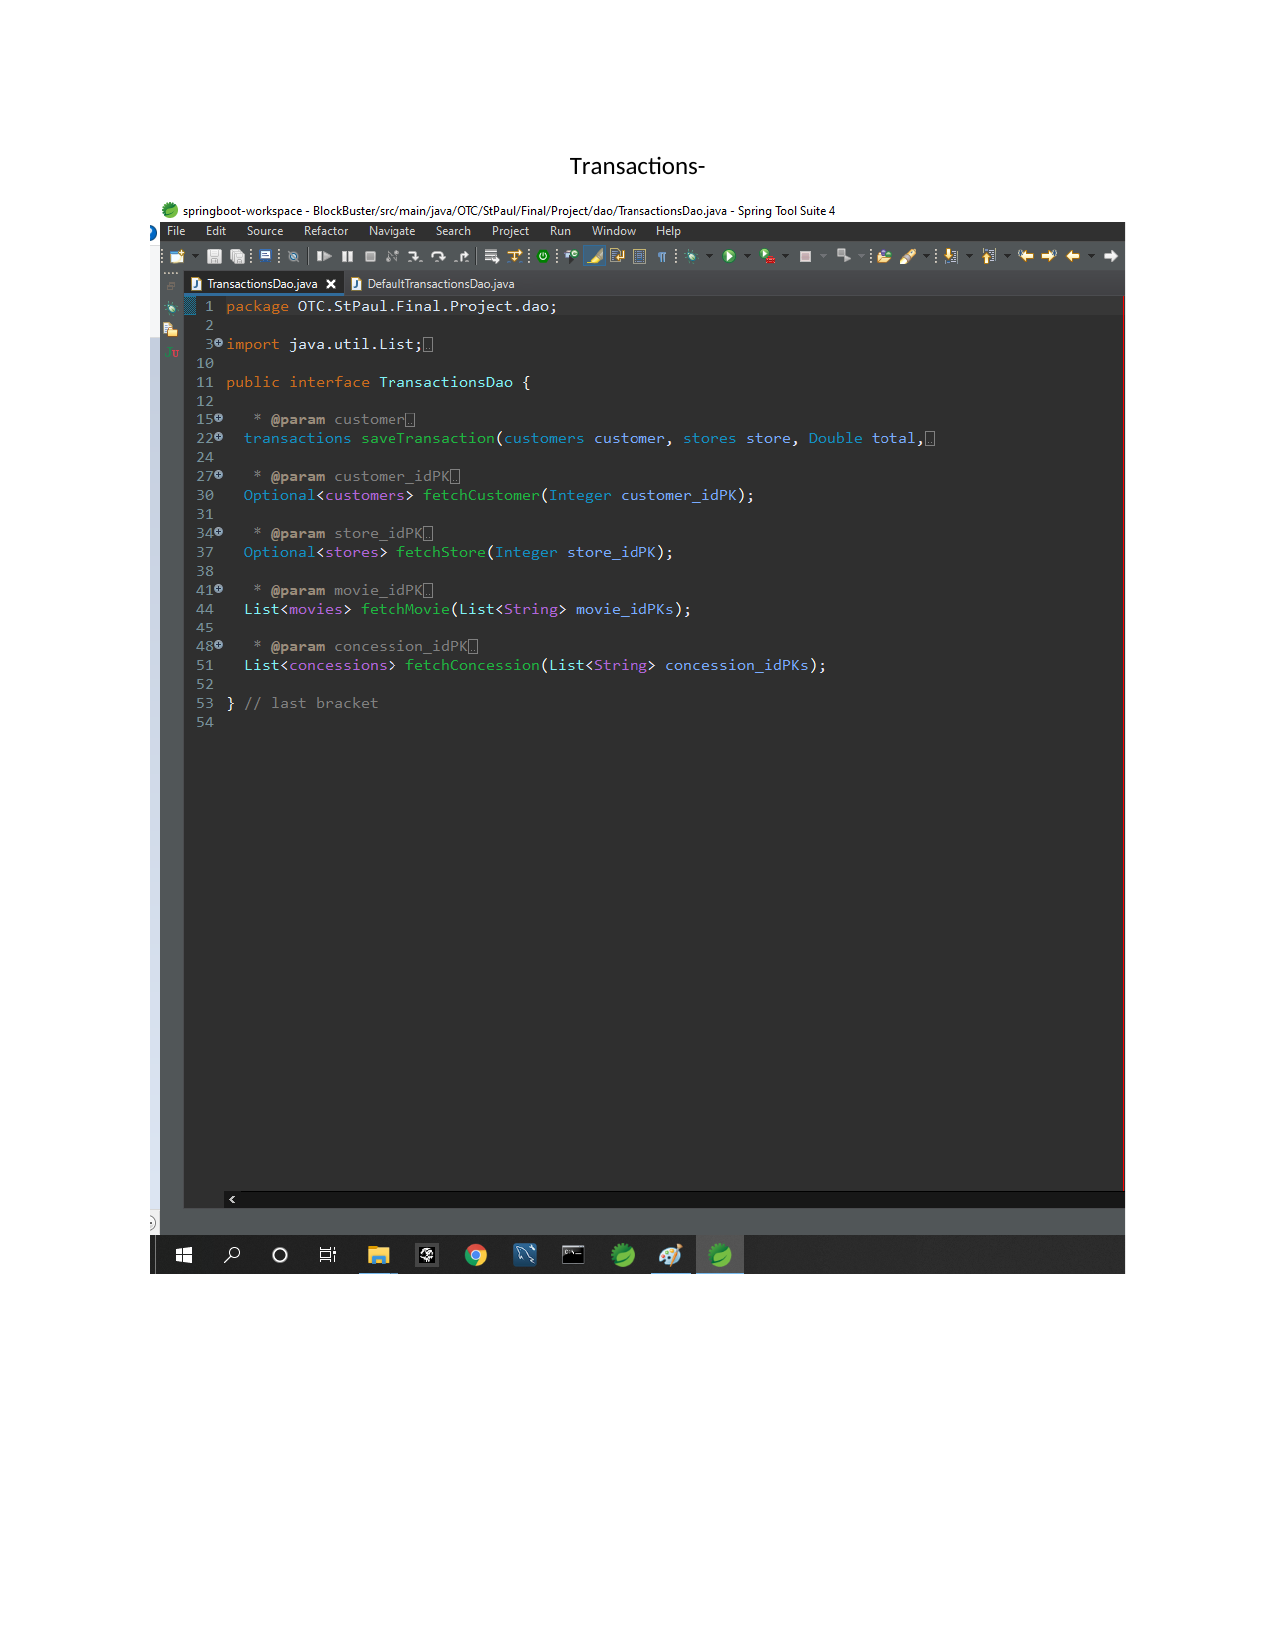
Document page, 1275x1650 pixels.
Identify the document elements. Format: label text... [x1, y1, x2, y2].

picture [150, 199, 1125, 1274]
text Transactions- [150, 150, 1125, 181]
